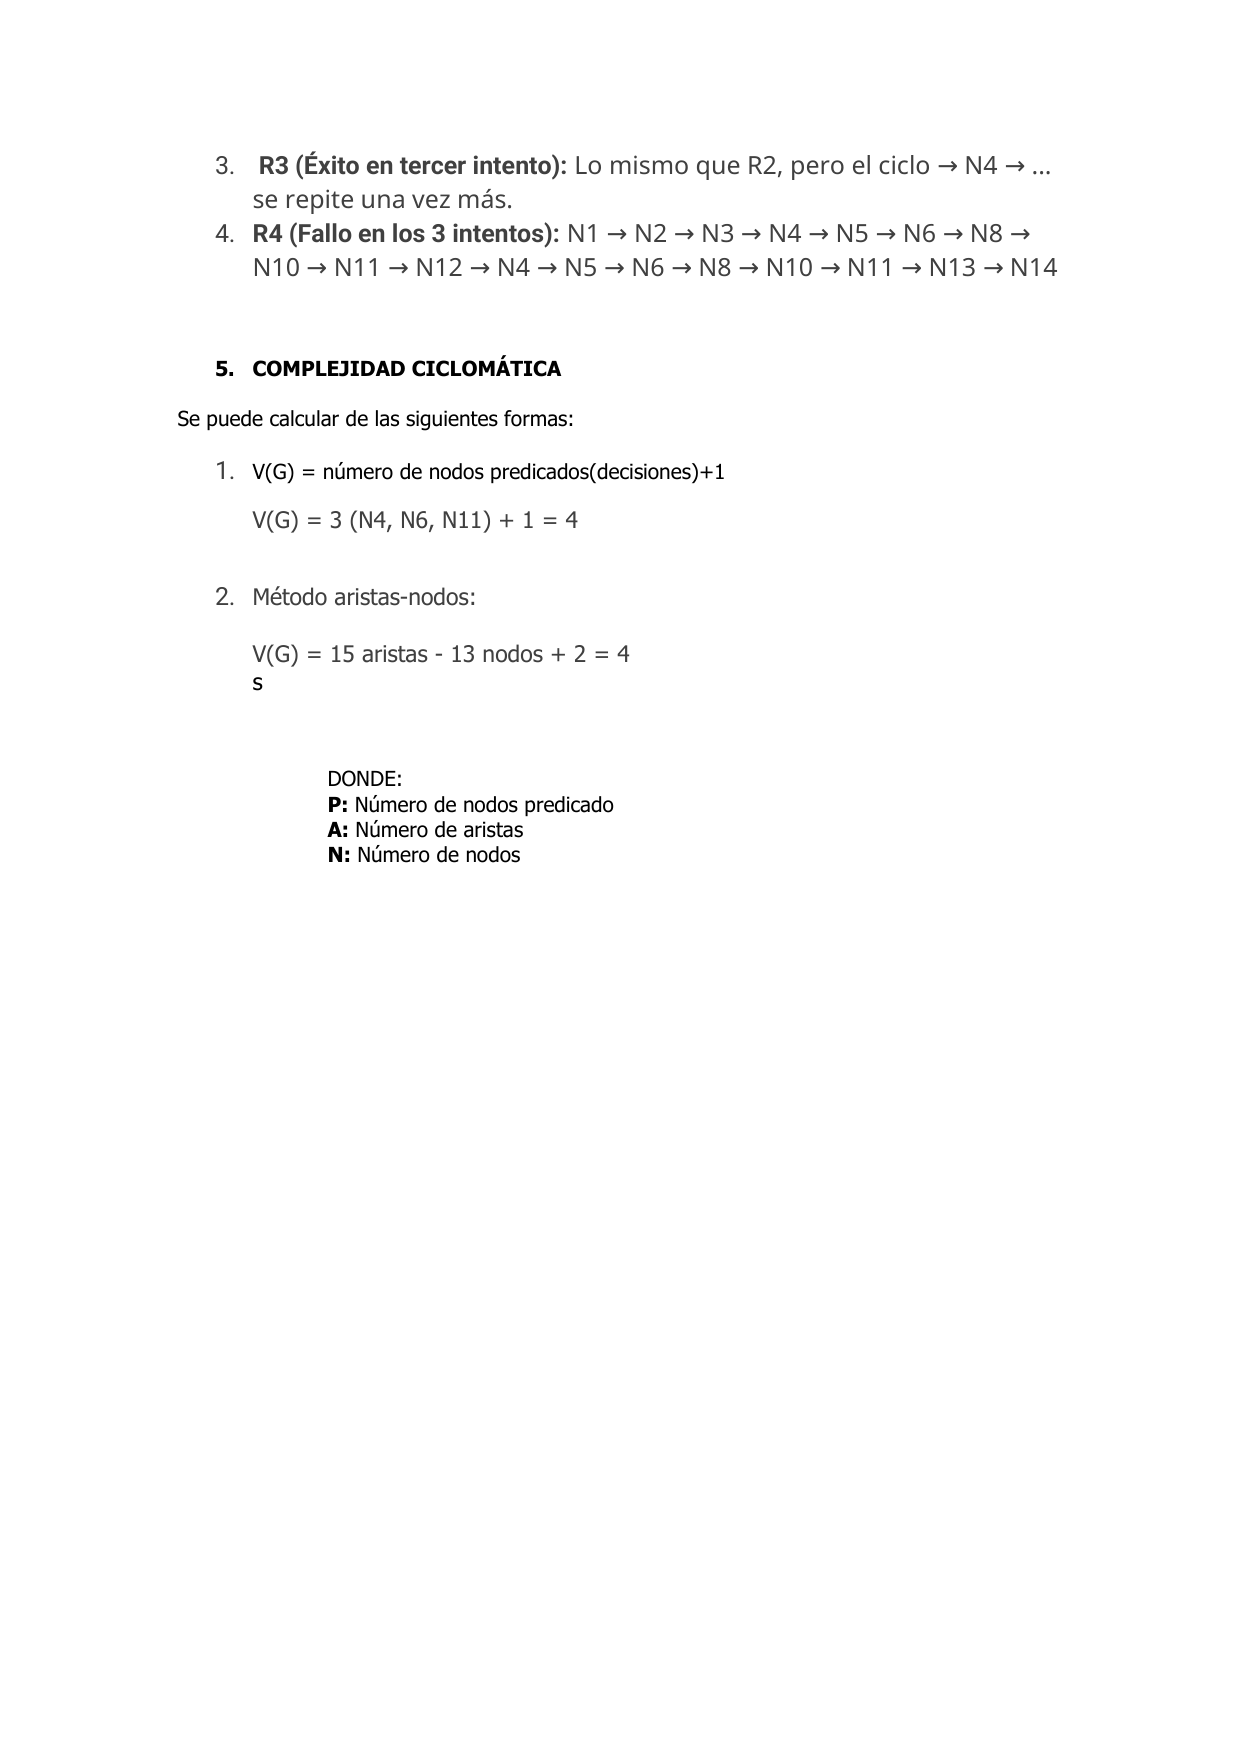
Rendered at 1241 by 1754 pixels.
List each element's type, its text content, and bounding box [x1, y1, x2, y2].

text DONDE: [327, 766, 1063, 791]
list Método aristas-nodos: [215, 582, 1063, 612]
text P: Número de nodos predicado [327, 791, 1063, 816]
list COMPLEJIDAD CICLOMÁTICA [215, 355, 1063, 380]
text Se puede calcular de las siguientes formas: [177, 406, 1063, 431]
list R4 (Fallo en los 3 intentos): [215, 216, 1063, 284]
text N: Número de nodos [252, 842, 1063, 867]
text V(G) = 15 aristas - 13 nodos + 2 = 4 [252, 612, 1063, 667]
text V(G) = 3 (N4, N6, N11) + 1 = 4 [215, 506, 1063, 534]
list V(G) = número de nodos predicados(decisiones)+1 [215, 456, 1063, 485]
text A: Número de aristas [327, 816, 1063, 842]
list R3 (Éxito en tercer intento): [215, 148, 1063, 216]
text s [252, 667, 1063, 695]
